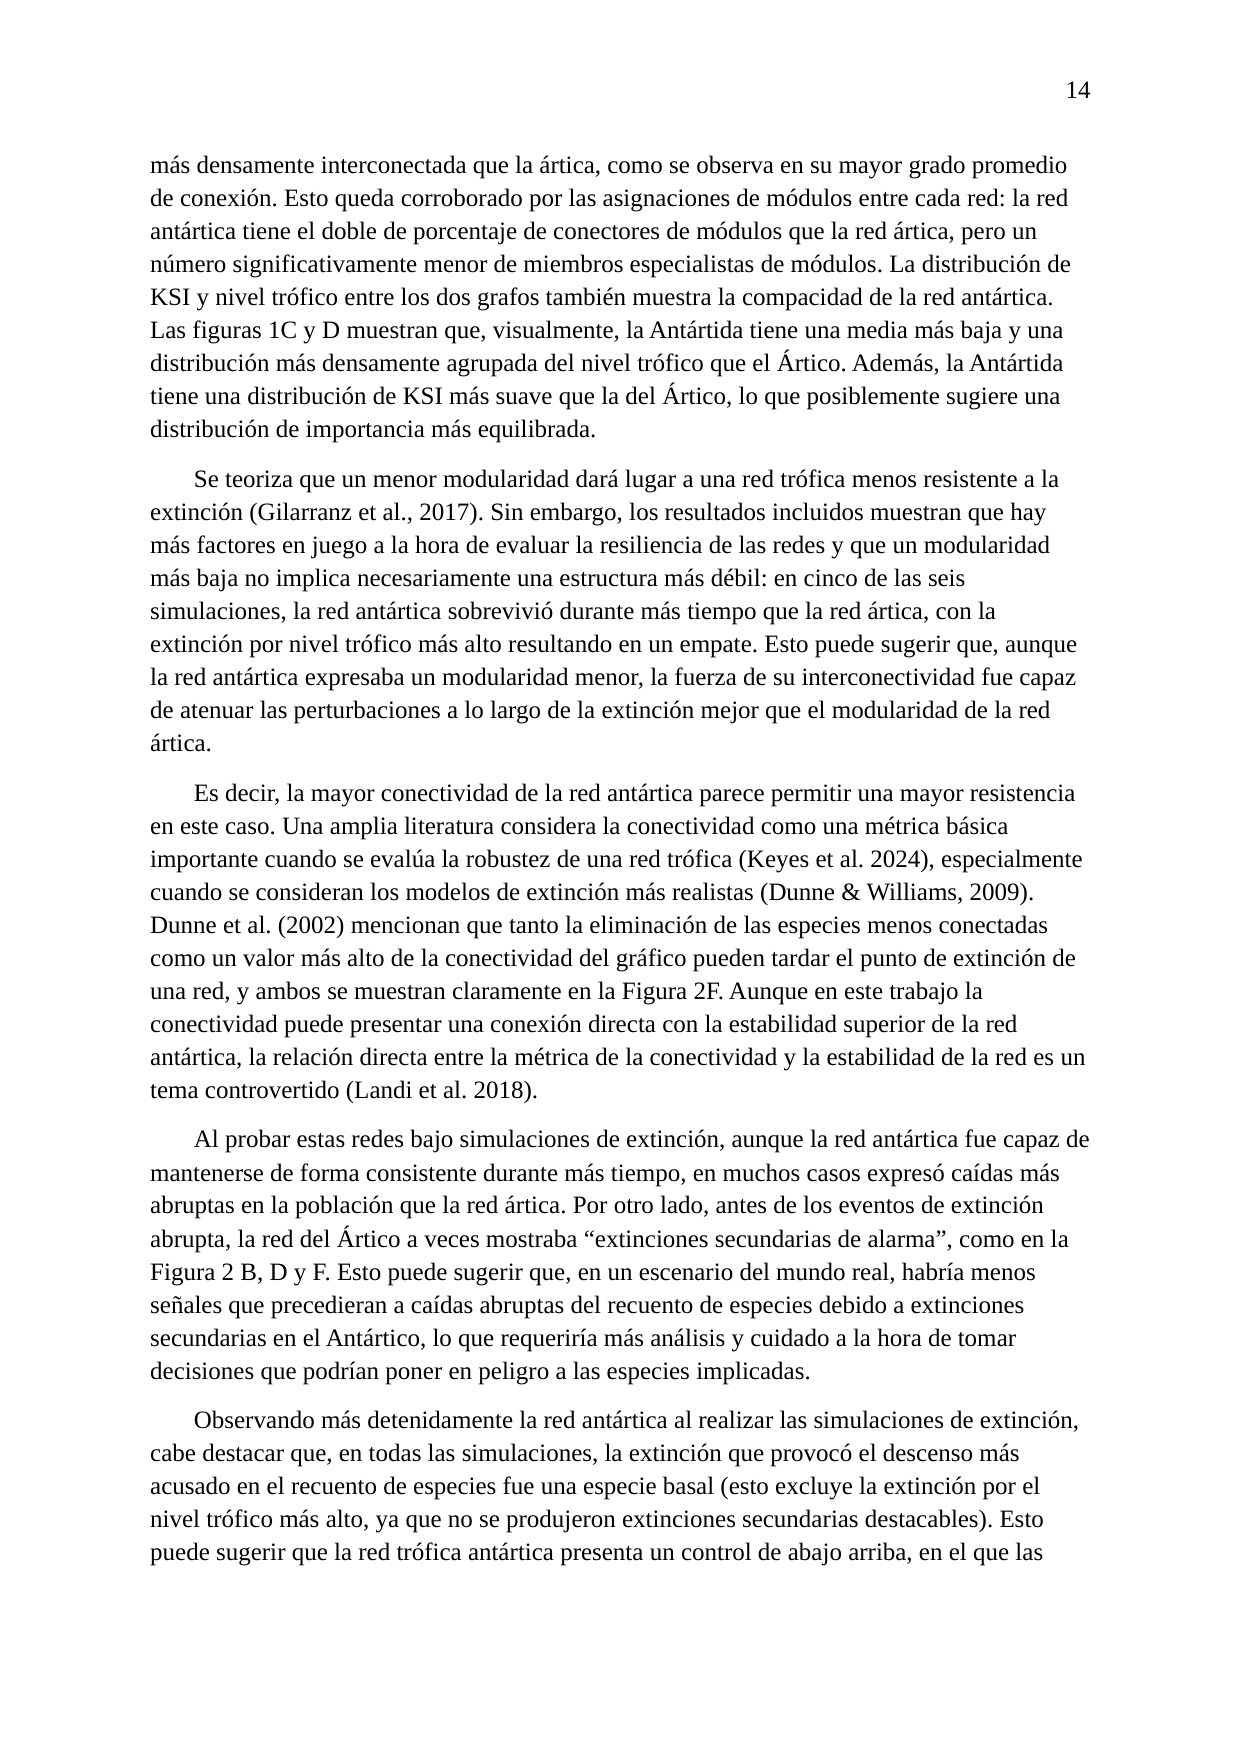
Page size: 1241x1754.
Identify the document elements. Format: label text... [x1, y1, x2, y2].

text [150, 1405, 1090, 1566]
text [150, 150, 1090, 443]
text Al probar estas redes bajo simulaciones de extinción, aunque la red antártica fue capaz de mantenerse de forma consistente durante más tiempo, en muchos casos expresó caídas más abruptas en la población que la red ártica. Por otro lado, antes de los eventos de extinción abrupta, la red del Ártico a veces mostraba “extinciones secundarias de alarma”, como en la Figura 2 B, D y F. Esto puede sugerir que, en un escenario del mundo real, habría menos señales que precedieran a caídas abruptas del recuento de especies debido a extinciones secundarias en el Antártico, lo que requeriría más análisis y cuidado a la hora de tomar decisiones que podrían poner en peligro a las especies implicadas. [150, 1124, 1090, 1384]
text Es decir, la mayor conectividad de la red antártica parece permitir una mayor resistencia en este caso. Una amplia literatura considera la conectividad como una métrica básica importante cuando se evalúa la robustez de una red trófica (Keyes et al. 2024), especialmente cuando se consideran los modelos de extinción más realistas (Dunne & Williams, 2009). Dunne et al. (2002) mencionan que tanto la eliminación de las especies menos conectadas como un valor más alto de la conectividad del gráfico pueden tardar el punto de extinción de una red, y ambos se muestran claramente en la Figura 2F. Aunque en este trabajo la conectividad puede presentar una conexión directa con la estabilidad superior de la red antártica, la relación directa entre la métrica de la conectividad y la estabilidad de la red es un tema controvertido (Landi et al. 2018). [150, 778, 1090, 1104]
text Se teoriza que un menor modularidad dará lugar a una red trófica menos resistente a la extinción (Gilarranz et al., 2017). Sin embargo, los resultados incluidos muestran que hay más factores en juego a la hora de evaluar la resiliencia de las redes y que un modularidad más baja no implica necesariamente una estructura más débil: en cinco de las seis simulaciones, la red antártica sobrevivió durante más tiempo que la red ártica, con la extinción por nivel trófico más alto resultando en un empate. Esto puede sugerir que, aunque la red antártica expresaba un modularidad menor, la fuerza de su interconectividad fue capaz de atenuar las perturbaciones a lo largo de la extinción mejor que el modularidad de la red ártica. [150, 464, 1090, 757]
